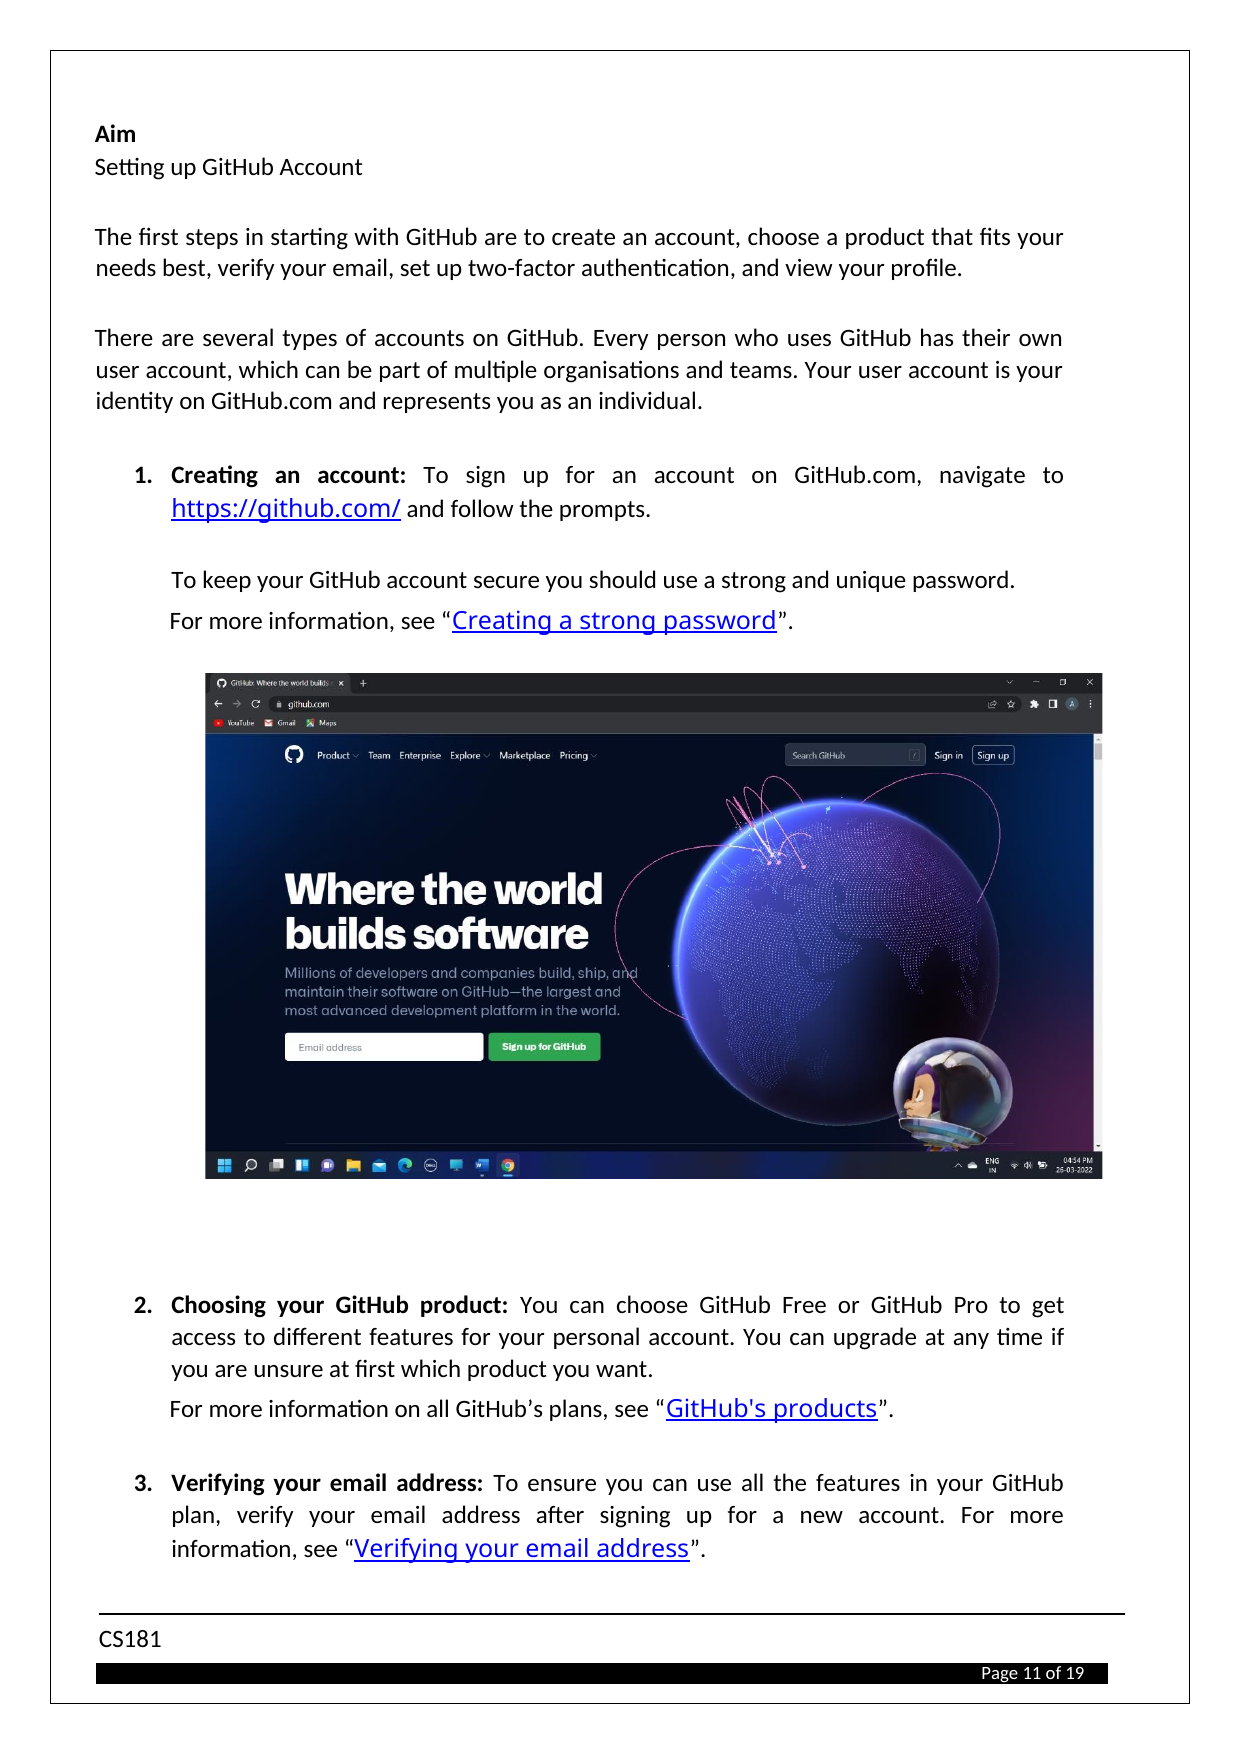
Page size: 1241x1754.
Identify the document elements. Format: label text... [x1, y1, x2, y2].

text To keep your GitHub account secure you should use a strong and unique password. [171, 564, 1065, 595]
text Setting up GitHub Account [94, 151, 1065, 181]
list Verifying your email address: To ensure you can use all the features in your GitHub plan, verify your email address after signing up for a new account. For more information, see “Verifying your email address”. [133, 1468, 1065, 1565]
text For more information, see “Creating a strong password”. [169, 603, 1066, 637]
picture [83, 1618, 1085, 1648]
list Creating an account: To sign up for an account on GitHub.com, navigate to https://github.com/ and follow the prompts. [133, 459, 1065, 525]
subtitle Aim [94, 118, 1146, 148]
text For more information on all GitHub’s plans, see “GitHub's products”. [169, 1391, 1066, 1425]
list Choosing your GitHub product: You can choose GitHub Free or GitHub Pro to get access to different features for your personal account. You can upgrade at any time if you are unsure at first which product you want. [133, 1289, 1065, 1383]
picture [205, 673, 1103, 1179]
text There are several types of accounts on GitHub. Every person who uses GitHub has their own user account, which can be part of multiple organisations and teams. Your user account is your identity on GitHub.com and represents you as an individual. [94, 322, 1065, 416]
text The first steps in starting with GitHub are to create an account, choose a product that fits your needs best, verify your email, set up two-factor authentication, and view your profile. [94, 221, 1065, 283]
